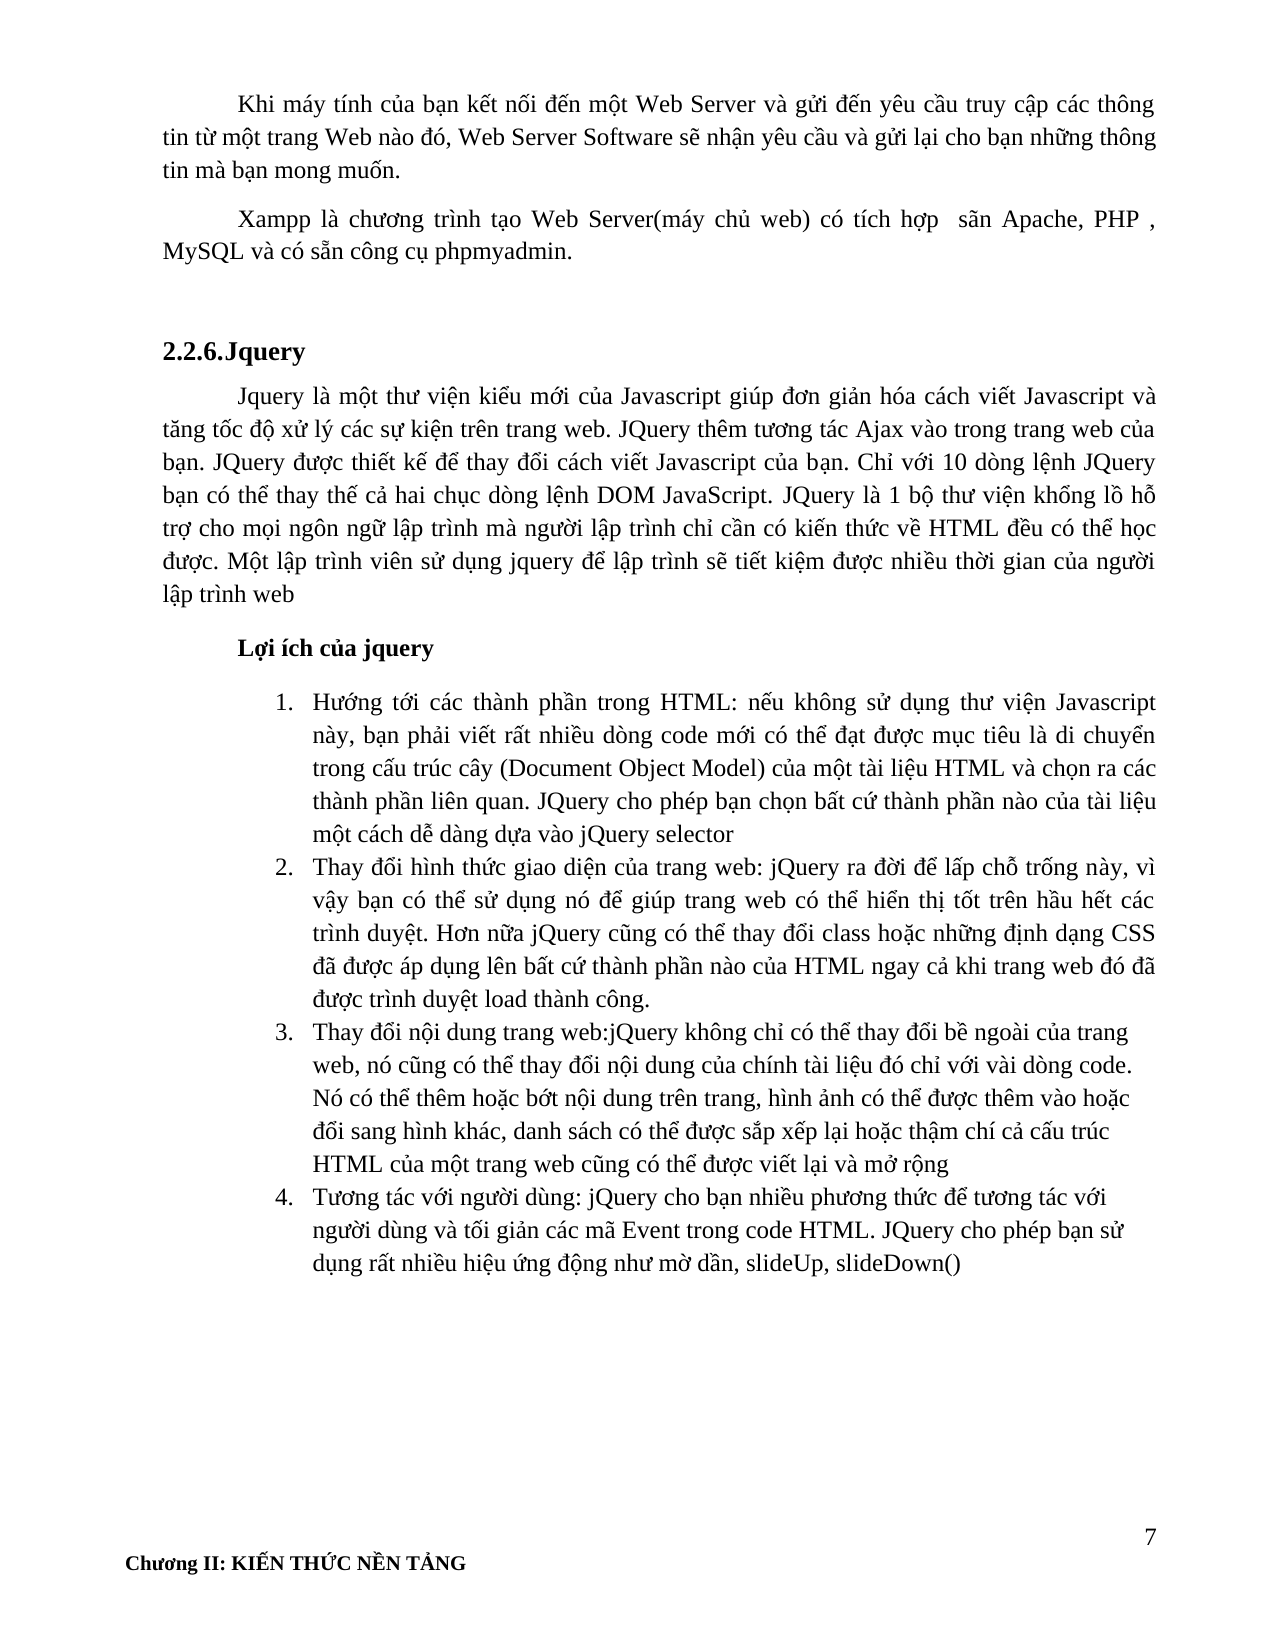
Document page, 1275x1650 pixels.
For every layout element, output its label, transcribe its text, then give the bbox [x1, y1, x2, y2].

list Tương tác với người dùng: jQuery cho bạn nhiều phương thức để tương tác với người dùng và tối giản các mã Event trong code HTML. JQuery cho phép bạn sử dụng rất nhiều hiệu ứng động như mờ dần, slideUp, slideDown() [275, 1182, 1156, 1277]
text Khi máy tính của bạn kết nối đến một Web Server và gửi đến yêu cầu truy cập các thông tin từ một trang Web nào đó, Web Server Software sẽ nhận yêu cầu và gửi lại cho bạn những thông tin mà bạn mong muốn. [162, 86, 1156, 184]
text Jquery là một thư viện kiểu mới của Javascript giúp đơn giản hóa cách viết Javascript và tăng tốc độ xử lý các sự kiện trên trang web. JQuery thêm tương tác Ajax vào trong trang web của bạn. JQuery được thiết kế để thay đổi cách viết Javascript của bạn. Chỉ với 10 dòng lệnh JQuery bạn có thể thay thế cả hai chục dòng lệnh DOM JavaScript. JQuery là 1 bộ thư viện khổng lồ hỗ trợ cho mọi ngôn ngữ lập trình mà người lập trình chỉ cần có kiến thức về HTML đều có thể học được. Một lập trình viên sử dụng jquery để lập trình sẽ tiết kiệm được nhiều thời gian của người lập trình web [162, 381, 1156, 608]
text Xampp là chương trình tạo Web Server(máy chủ web) có tích hợp sãn Apache, PHP , MySQL và có sẵn công cụ phpmyadmin. [162, 199, 1156, 265]
text Lợi ích của jquery [162, 633, 1156, 662]
list Thay đổi nội dung trang web:jQuery không chỉ có thể thay đổi bề ngoài của trang web, nó cũng có thể thay đổi nội dung của chính tài liệu đó chỉ với vài dòng code. Nó có thể thêm hoặc bớt nội dung trên trang, hình ảnh có thể được thêm vào hoặc đổi sang hình khác, danh sách có thể được sắp xếp lại hoặc thậm chí cả cấu trúc HTML của một trang web cũng có thể được viết lại và mở rộng [275, 1017, 1156, 1178]
list Hướng tới các thành phần trong HTML: nếu không sử dụng thư viện Javascript này, bạn phải viết rất nhiều dòng code mới có thể đạt được mục tiêu là di chuyển trong cấu trúc cây (Document Object Model) của một tài liệu HTML và chọn ra các thành phần liên quan. JQuery cho phép bạn chọn bất cứ thành phần nào của tài liệu một cách dễ dàng dựa vào jQuery selector [275, 687, 1156, 848]
list Jquery [162, 335, 1156, 366]
list Thay đổi hình thức giao diện của trang web: jQuery ra đời để lấp chỗ trống này, vì vậy bạn có thể sử dụng nó để giúp trang web có thể hiển thị tốt trên hầu hết các trình duyệt. Hơn nữa jQuery cũng có thể thay đổi class hoặc những định dạng CSS đã được áp dụng lên bất cứ thành phần nào của HTML ngay cả khi trang web đó đã được trình duyệt load thành công. [275, 852, 1156, 1013]
